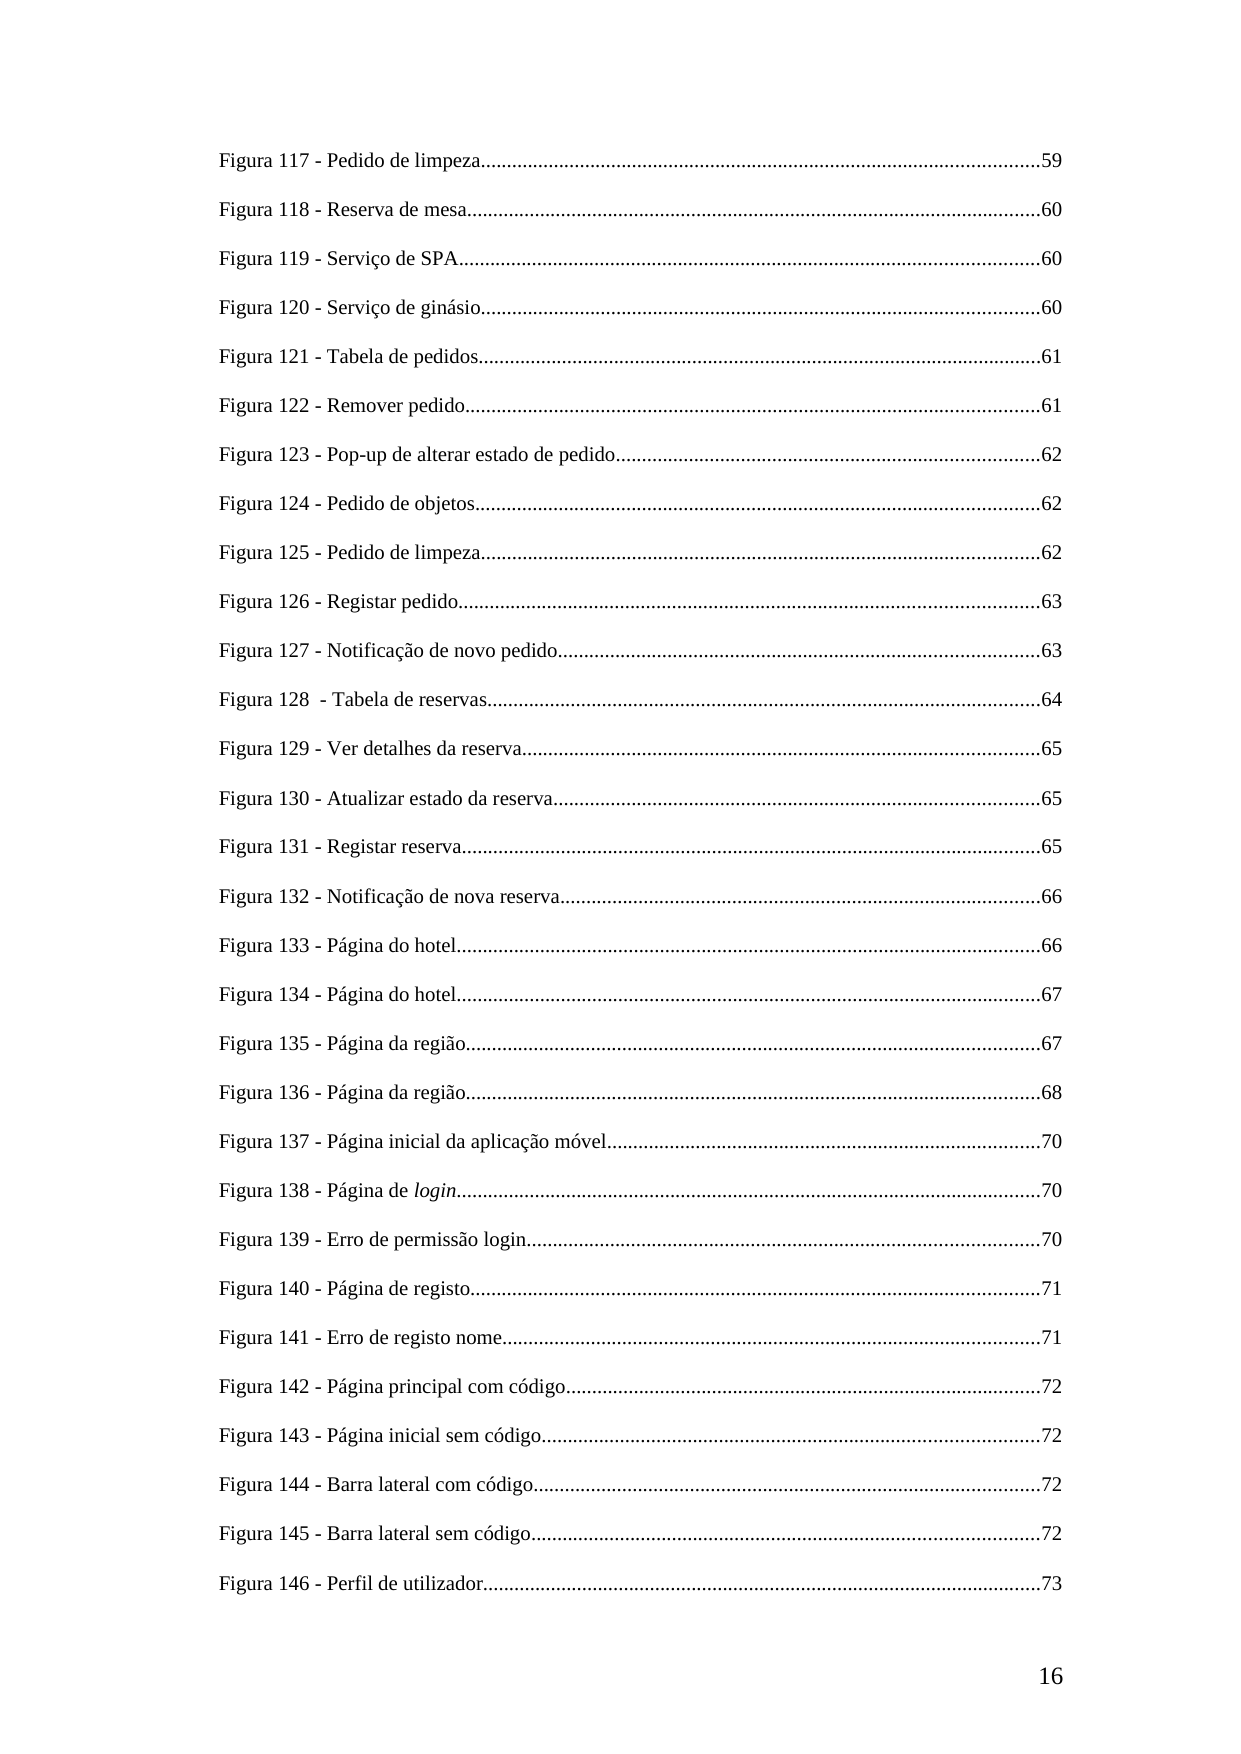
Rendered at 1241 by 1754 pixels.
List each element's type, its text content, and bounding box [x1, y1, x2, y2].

text Figura 139 - Erro de permissão login 70 [177, 1227, 1063, 1251]
text Figura 136 - Página da região 68 [177, 1080, 1063, 1104]
text Figura 121 - Tabela de pedidos 61 [177, 344, 1063, 368]
text Figura 131 - Registar reserva 65 [177, 834, 1063, 858]
text Figura 122 - Remover pedido 61 [177, 393, 1063, 417]
text Figura 130 - Atualizar estado da reserva 65 [177, 785, 1063, 809]
text Figura 135 - Página da região 67 [177, 1031, 1063, 1055]
text Figura 142 - Página principal com código 72 [177, 1374, 1063, 1398]
text Figura 124 - Pedido de objetos 62 [177, 491, 1063, 515]
text Figura 118 - Reserva de mesa 60 [177, 197, 1063, 221]
text Figura 117 - Pedido de limpeza 59 [177, 148, 1063, 172]
text Figura 144 - Barra lateral com código 72 [177, 1472, 1063, 1496]
text Figura 137 - Página inicial da aplicação móvel 70 [177, 1129, 1063, 1153]
text Figura 126 - Registar pedido 63 [177, 589, 1063, 613]
text Figura 128 - Tabela de reservas 64 [177, 687, 1063, 711]
text Figura 138 - Página de login 70 [177, 1178, 1063, 1202]
text Figura 133 - Página do hotel 66 [177, 933, 1063, 957]
text Figura 123 - Pop-up de alterar estado de pedido 62 [177, 442, 1063, 466]
text Figura 120 - Serviço de ginásio 60 [177, 295, 1063, 319]
text Figura 125 - Pedido de limpeza 62 [177, 540, 1063, 564]
text Figura 129 - Ver detalhes da reserva 65 [177, 736, 1063, 760]
text Figura 127 - Notificação de novo pedido 63 [177, 638, 1063, 662]
text Figura 134 - Página do hotel 67 [177, 982, 1063, 1006]
text Figura 119 - Serviço de SPA 60 [177, 246, 1063, 270]
text Figura 145 - Barra lateral sem código 72 [177, 1521, 1063, 1545]
text Figura 143 - Página inicial sem código 72 [177, 1423, 1063, 1447]
text Figura 146 - Perfil de utilizador 73 [177, 1570, 1063, 1594]
text Figura 141 - Erro de registo nome 71 [177, 1325, 1063, 1349]
text Figura 140 - Página de registo 71 [177, 1276, 1063, 1300]
text Figura 132 - Notificação de nova reserva 66 [177, 883, 1063, 908]
